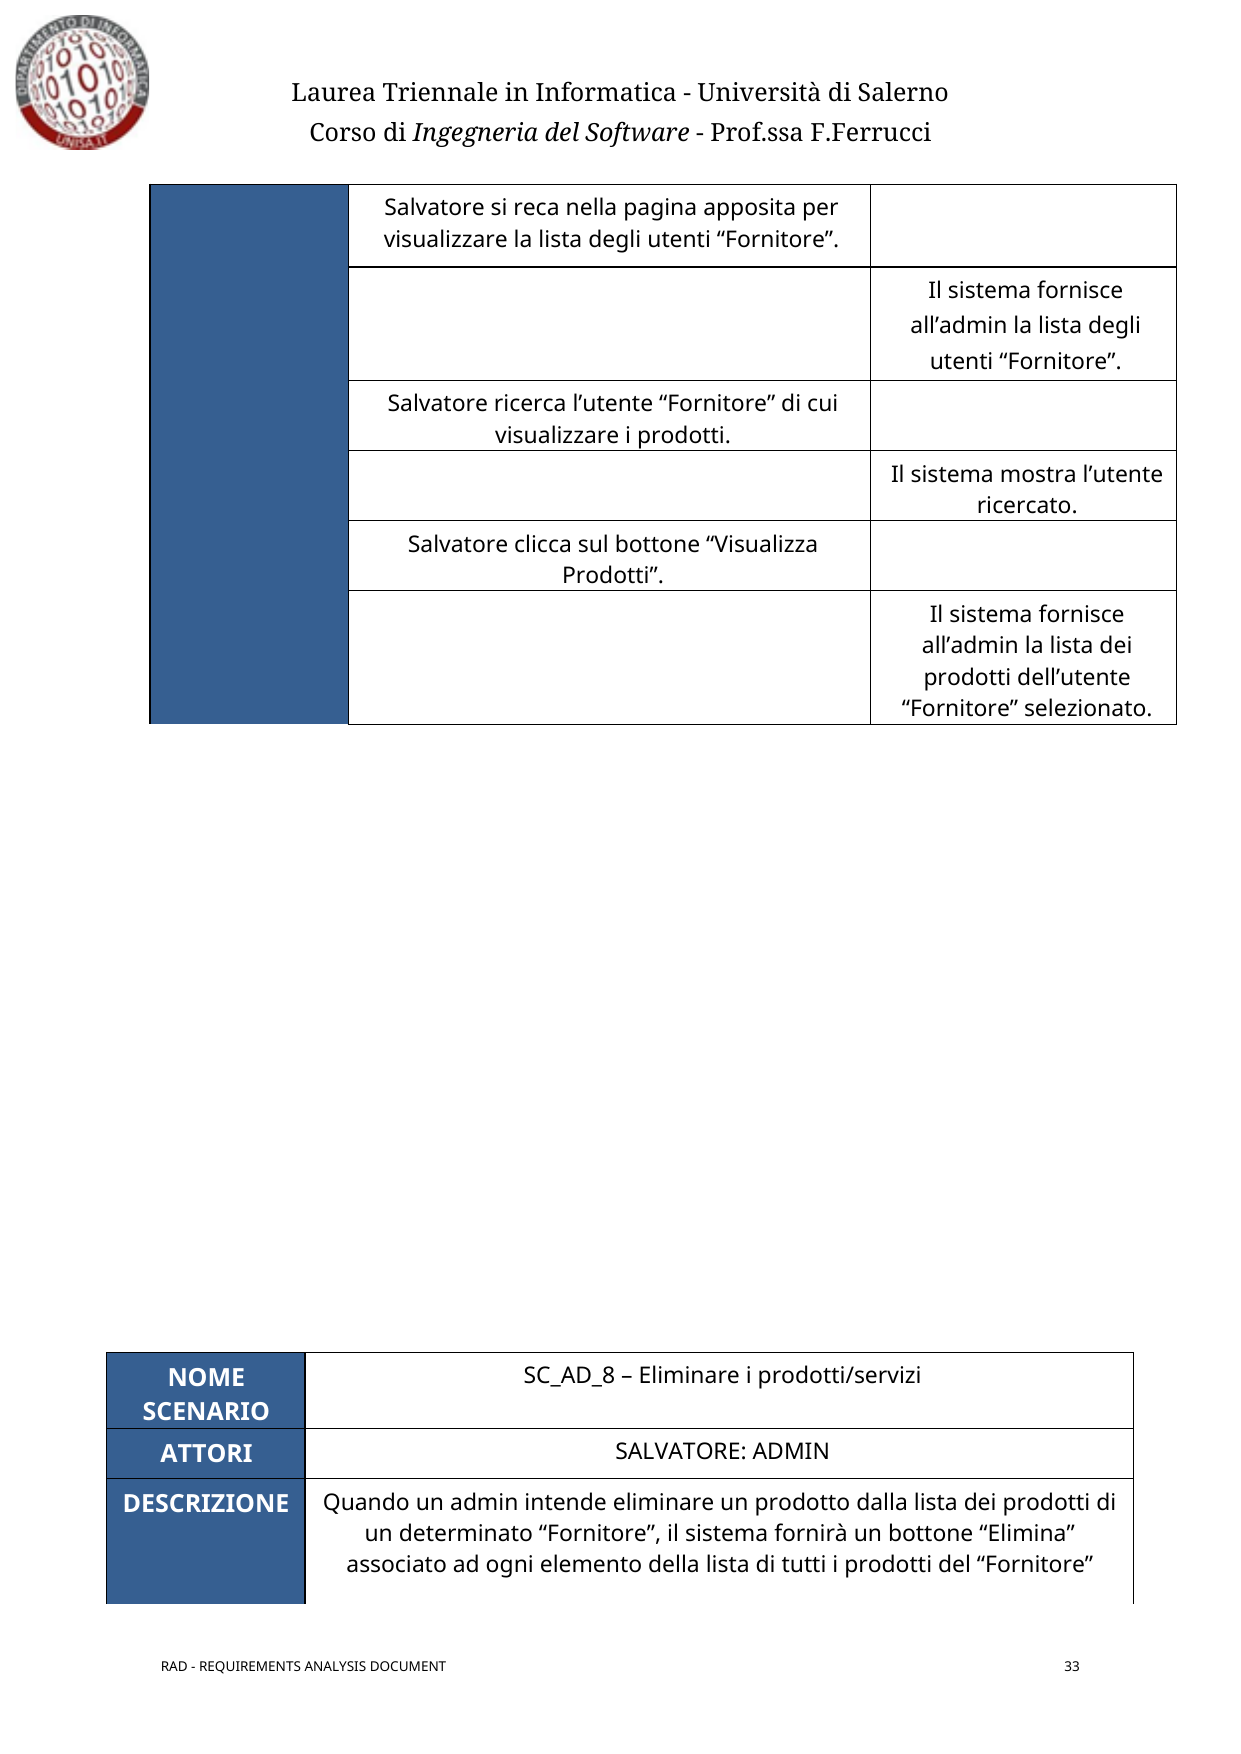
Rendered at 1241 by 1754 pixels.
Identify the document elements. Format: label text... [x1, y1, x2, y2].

table_cell [871, 185, 1176, 266]
table_cell [349, 268, 870, 380]
table_cell Salvatore si reca nella pagina apposita per visualizzare la lista degli utenti “Fornitore”. [349, 185, 870, 266]
table_cell ATTORI [107, 1429, 304, 1478]
table_cell Salvatore ricerca l’utente “Fornitore” di cui visualizzare i prodotti. [349, 381, 870, 450]
table_cell [151, 185, 348, 590]
table_cell Il sistema fornisce all’admin la lista dei prodotti dell’utente “Fornitore” selezionato. [871, 591, 1176, 724]
table_cell [349, 451, 870, 520]
table_cell DESCRIZIONE [107, 1479, 304, 1604]
picture [15, 15, 150, 150]
table_cell [151, 590, 348, 724]
table_cell Salvatore clicca sul bottone “Visualizza Prodotti”. [349, 521, 870, 590]
table_cell [349, 591, 870, 724]
table_cell [871, 381, 1176, 450]
table_header NOME SCENARIO [107, 1353, 304, 1428]
table_cell [871, 521, 1176, 590]
table_cell SALVATORE: ADMIN [306, 1429, 1133, 1478]
table_cell Il sistema fornisce all’admin la lista degli utenti “Fornitore”. [871, 268, 1176, 380]
table_header SC_AD_8 – Eliminare i prodotti/servizi [306, 1353, 1133, 1428]
table_cell Il sistema mostra l’utente ricercato. [871, 451, 1176, 520]
